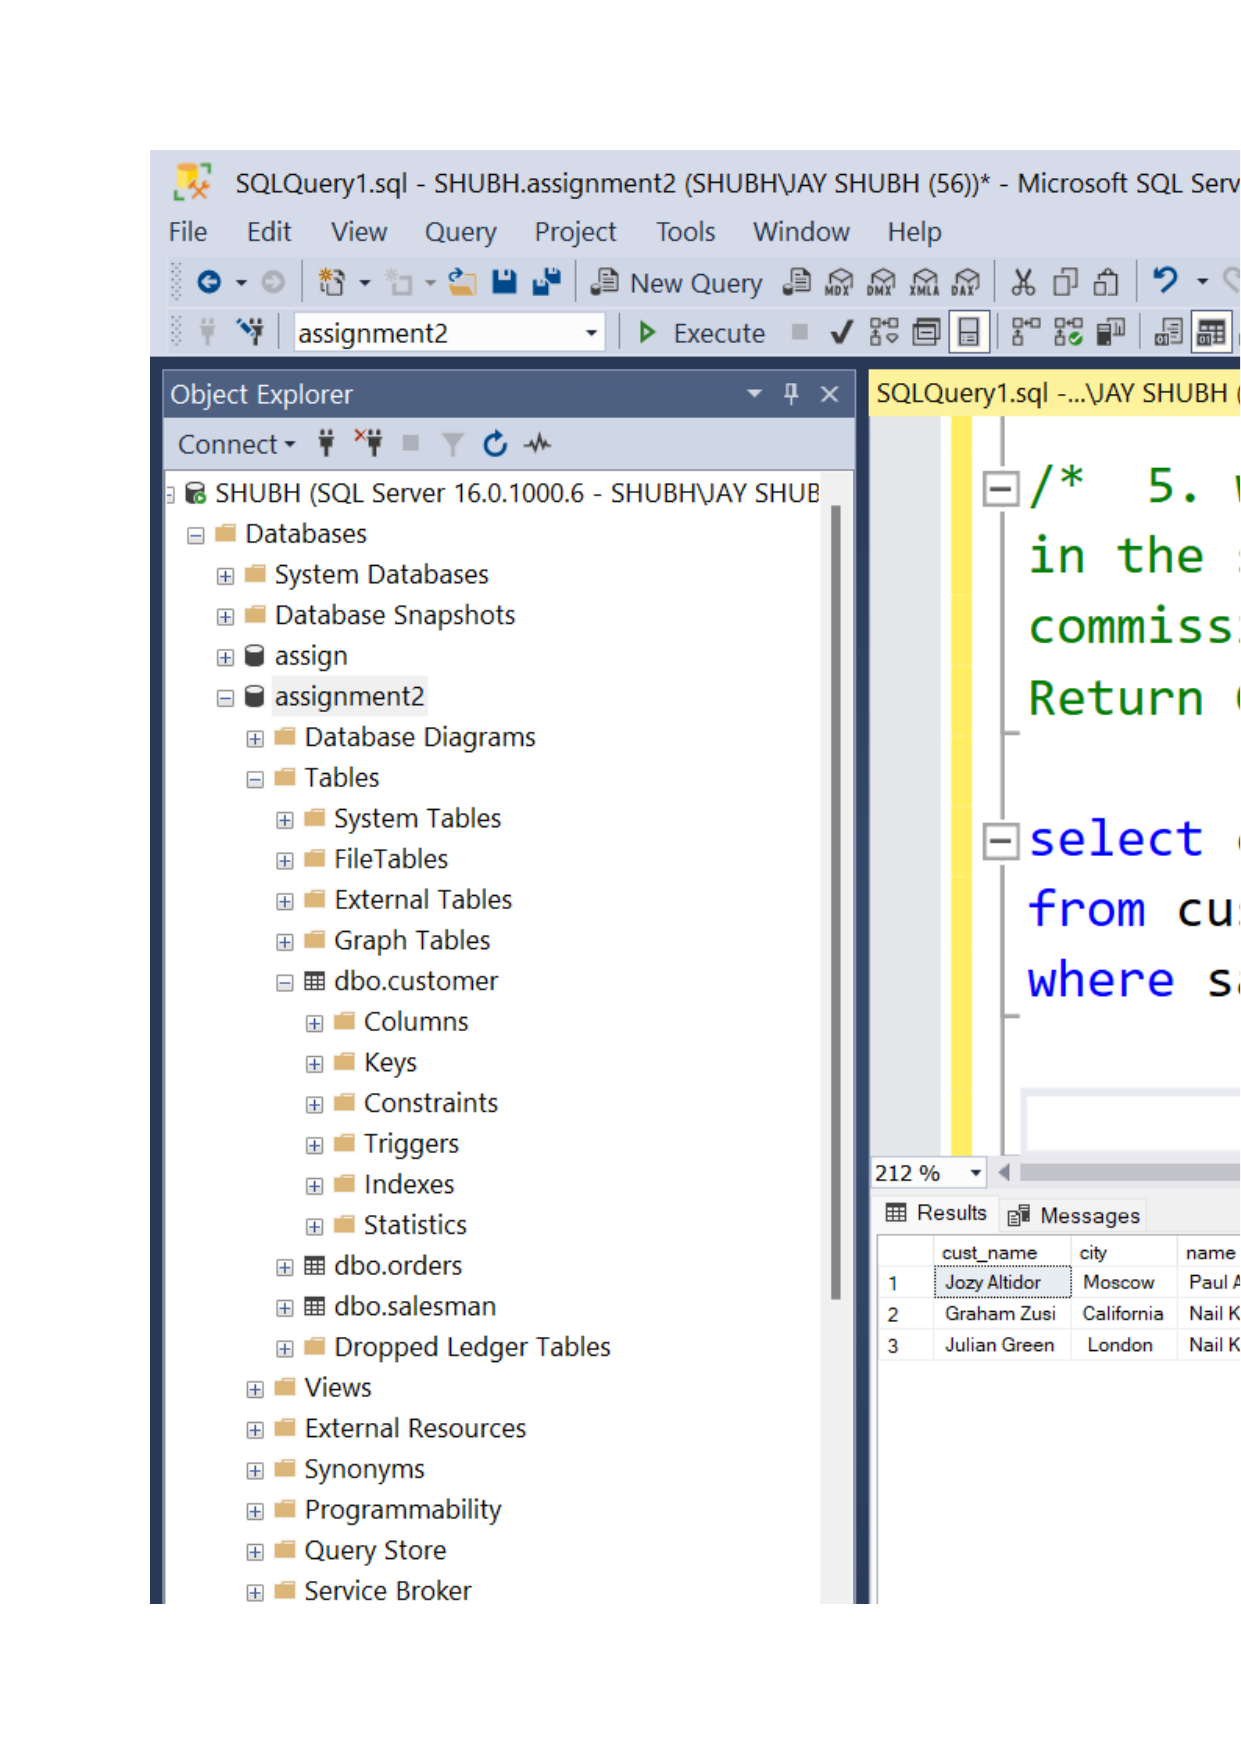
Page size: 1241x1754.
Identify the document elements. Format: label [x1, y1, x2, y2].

picture [150, 150, 1241, 1604]
